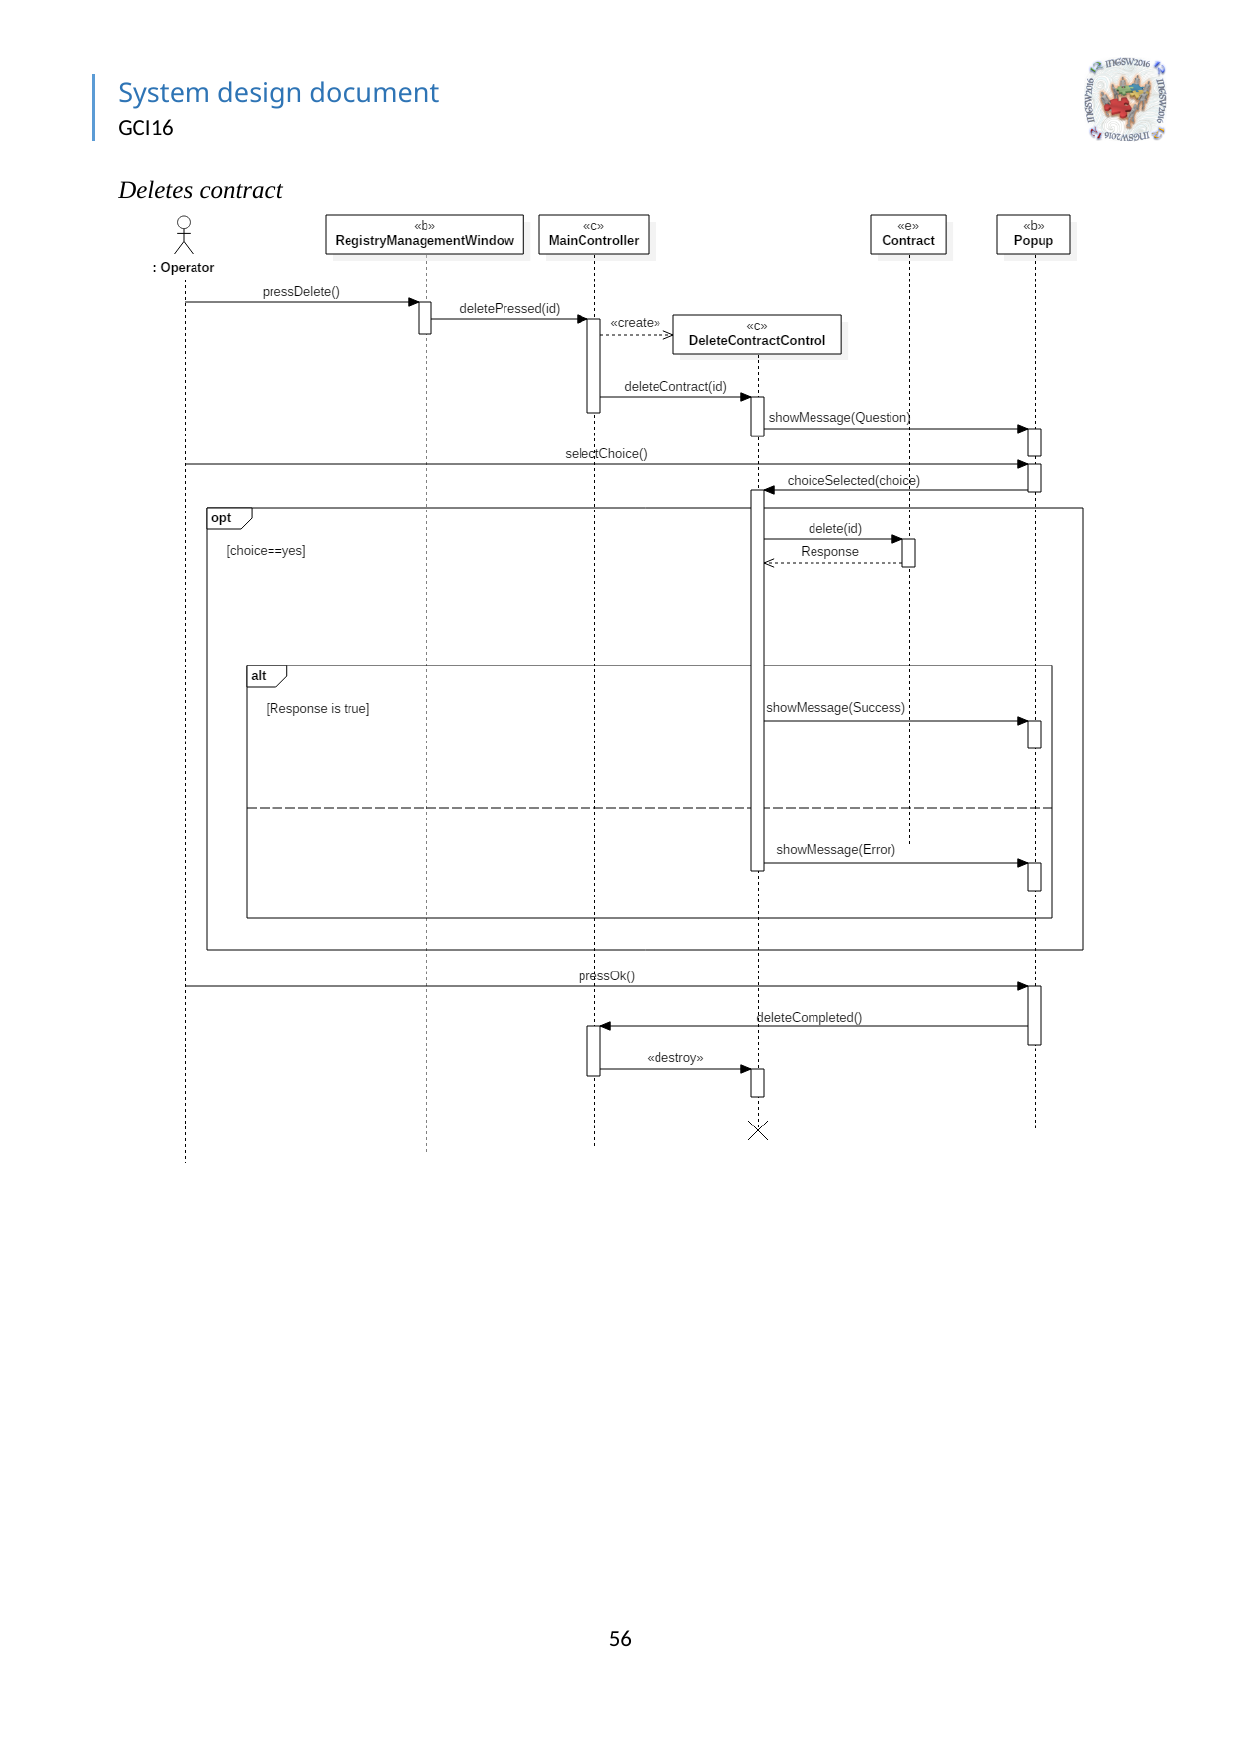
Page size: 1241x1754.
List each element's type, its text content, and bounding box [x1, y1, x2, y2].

subtitle Deletes contract [118, 175, 1122, 205]
picture [1076, 55, 1171, 149]
picture [118, 205, 1122, 1202]
